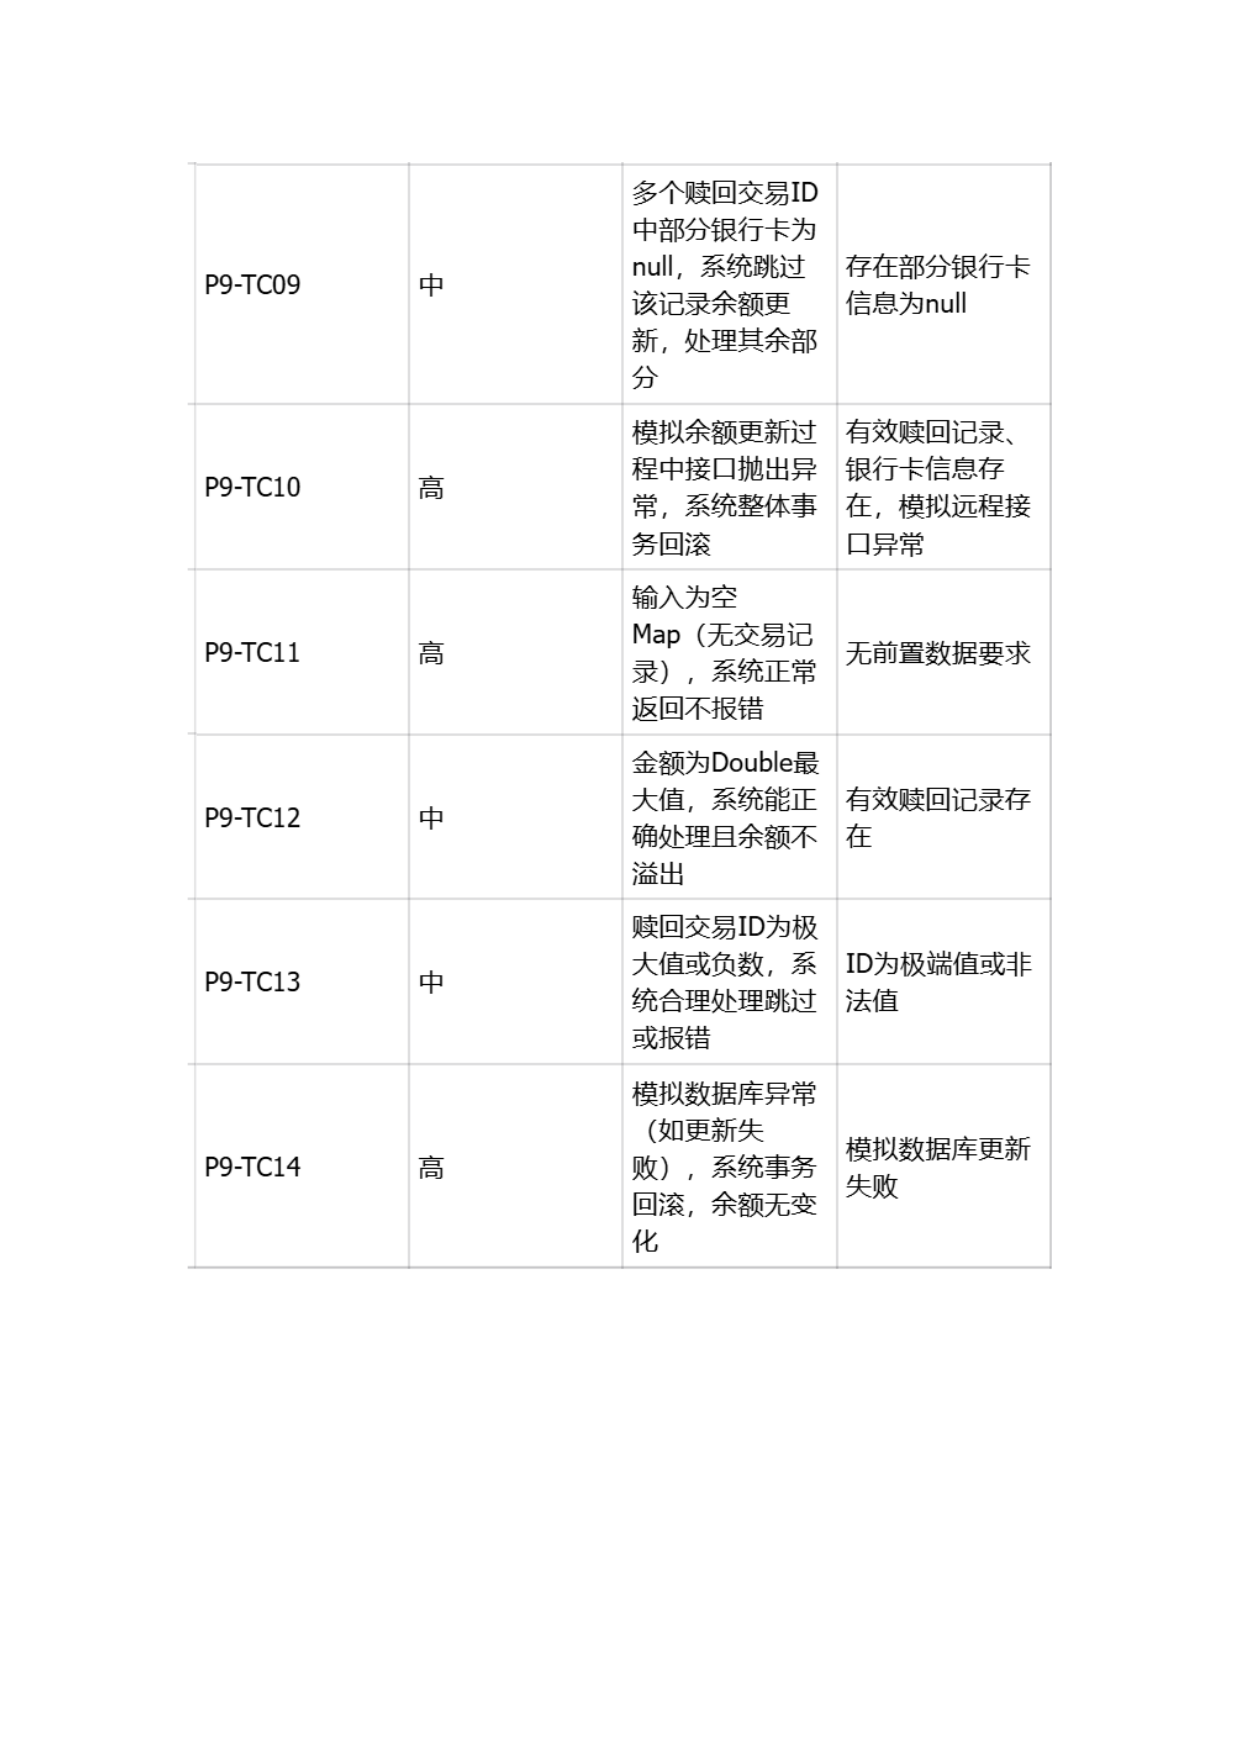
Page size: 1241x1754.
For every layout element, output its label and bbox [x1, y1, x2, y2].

picture [187, 162, 1052, 1274]
